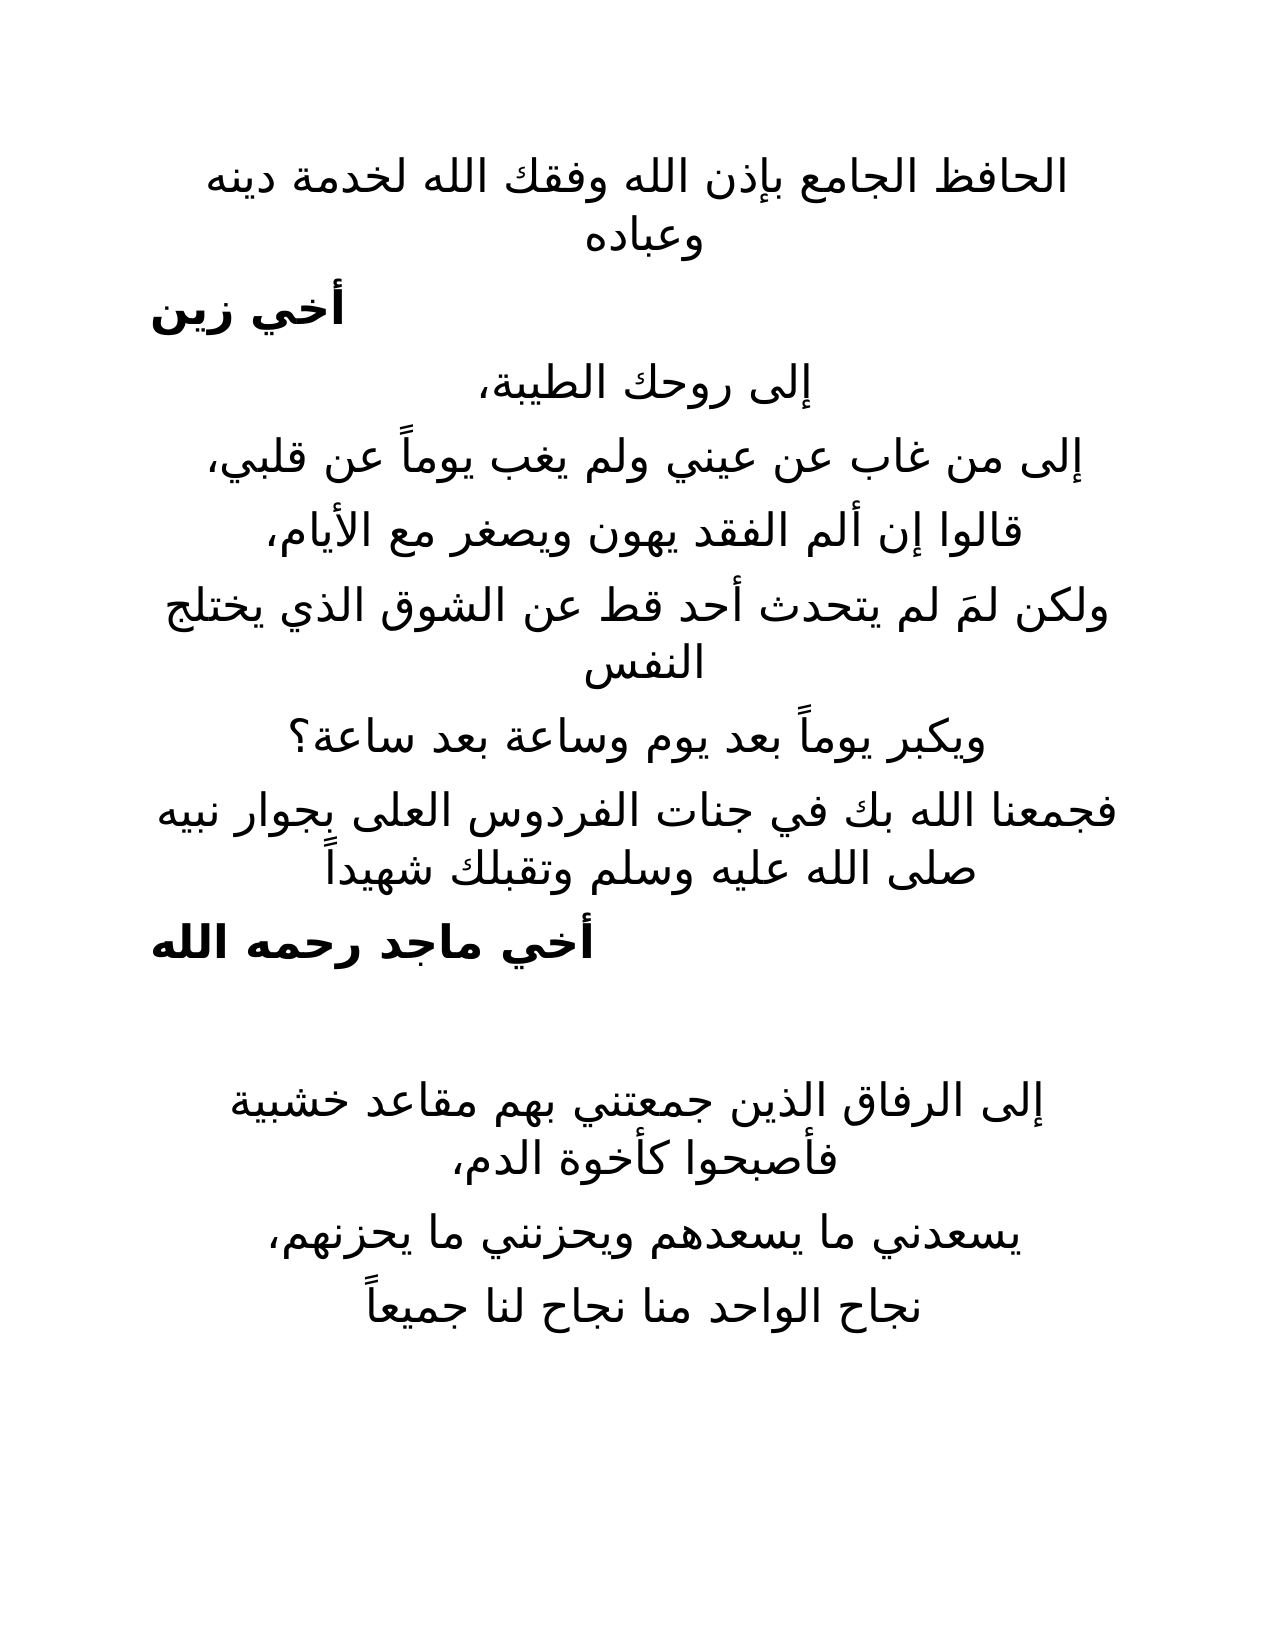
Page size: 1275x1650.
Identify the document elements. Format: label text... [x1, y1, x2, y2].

text ولكن لمَ لم يتحدث أحد قط عن الشوق الذي يختلج النفس [150, 578, 1125, 689]
text نجاح الواحد منا نجاح لنا جميعاً [150, 1280, 1125, 1333]
text فجمعنا الله بك في جنات الفردوس العلى بجوار نبيه صلى الله عليه وسلم وتقبلك شهيداً [150, 784, 1125, 895]
text إلى روحك الطيبة، [150, 356, 1125, 409]
text أخي زين [150, 282, 1125, 335]
text قالوا إن ألم الفقد يهون ويصغر مع الأيام، [150, 504, 1125, 557]
text يسعدني ما يسعدهم ويحزنني ما يحزنهم، [150, 1206, 1125, 1259]
text الحافظ الجامع بإذن الله وفقك الله لخدمة دينه وعباده [150, 150, 1125, 261]
text إلى من غاب عن عيني ولم يغب يوماً عن قلبي، [150, 430, 1125, 483]
text إلى الرفاق الذين جمعتني بهم مقاعد خشبية فأصبحوا كأخوة الدم، [150, 1074, 1125, 1185]
text ويكبر يوماً بعد يوم وساعة بعد ساعة؟ [150, 710, 1125, 763]
text أخي ماجد رحمه الله [150, 916, 1125, 969]
